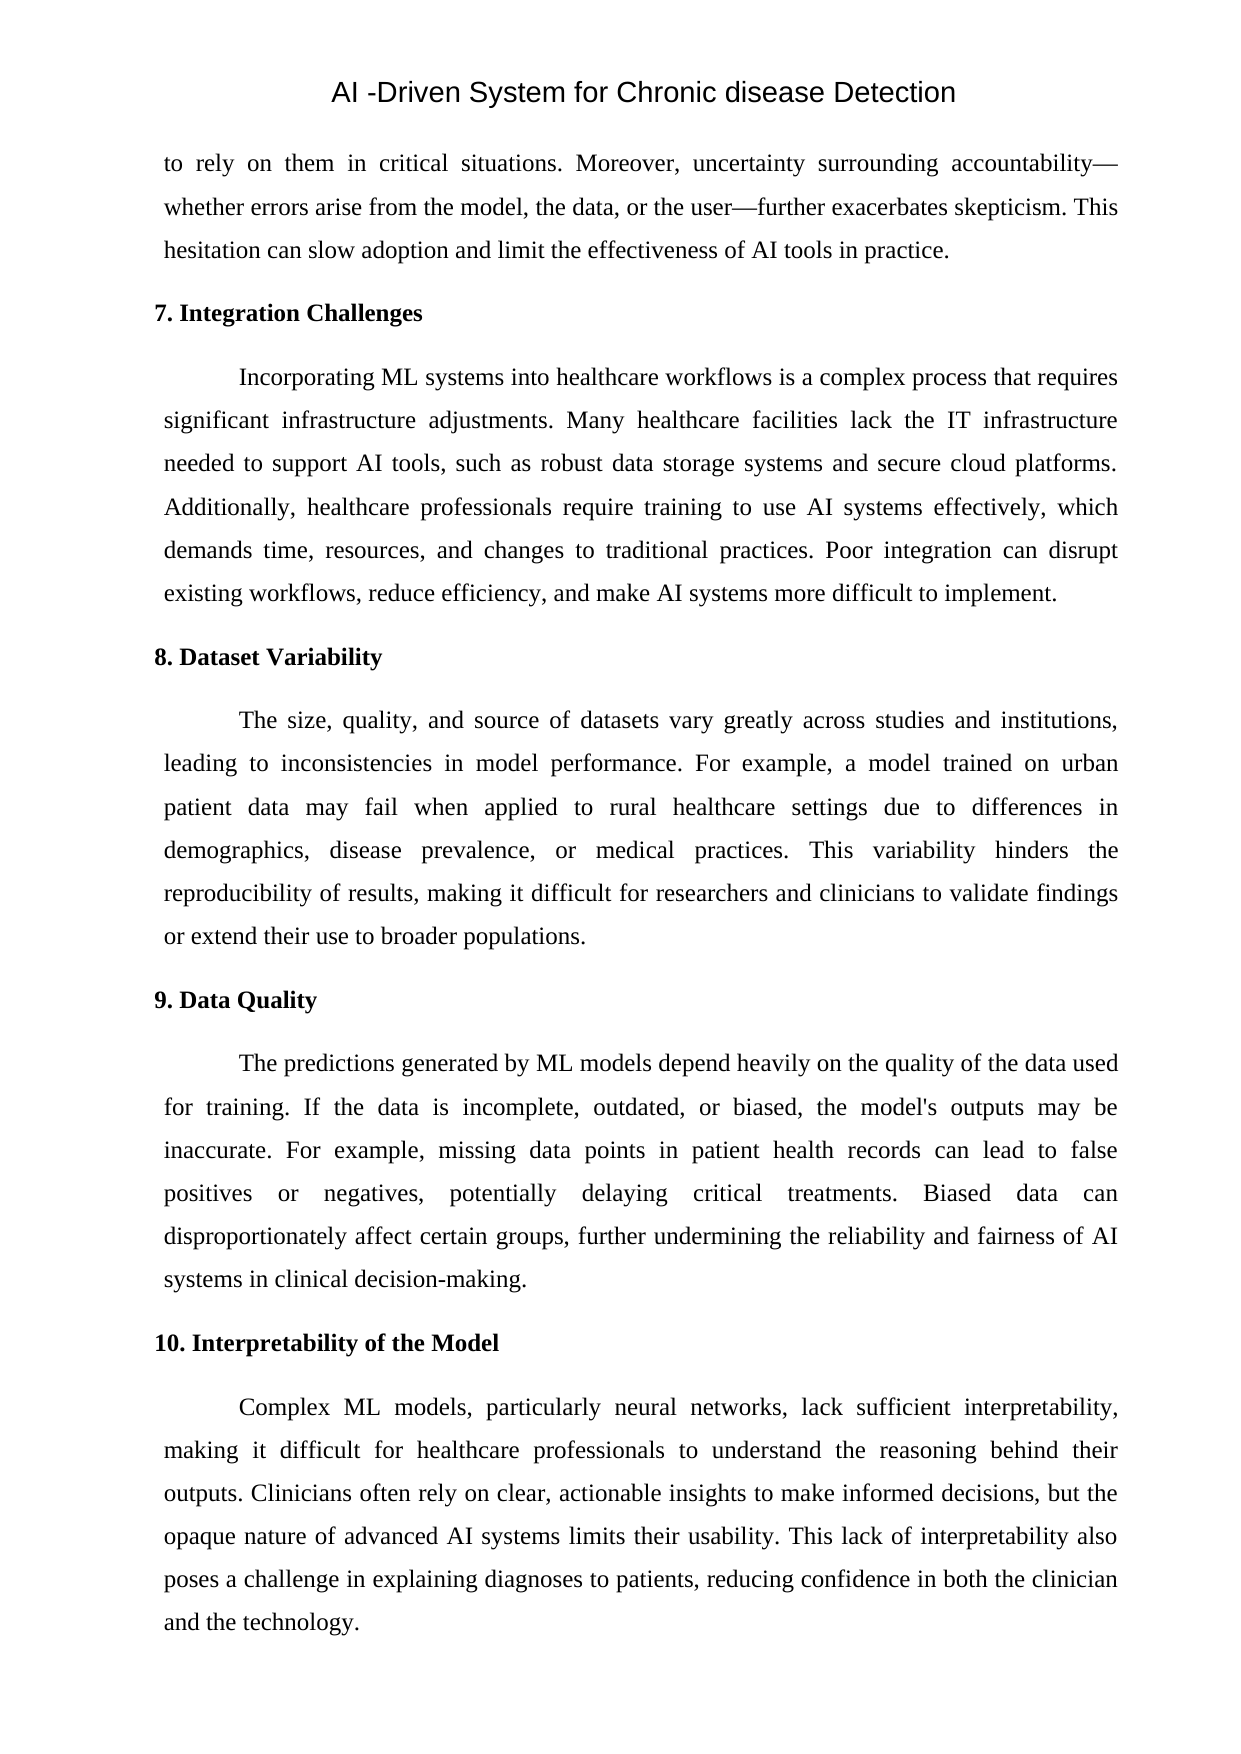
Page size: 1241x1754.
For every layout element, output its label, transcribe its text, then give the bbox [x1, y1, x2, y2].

text The predictions generated by ML models depend heavily on the quality of the data used for training. If the data is incomplete, outdated, or biased, the model's outputs may be inaccurate. For example, missing data points in patient health records can lead to false positives or negatives, potentially delaying critical treatments. Biased data can disproportionately affect certain groups, further undermining the reliability and fairness of AI systems in clinical decision-making. [163, 1048, 1119, 1293]
text 8. Dataset Variability [154, 642, 1119, 670]
text Incorporating ML systems into healthcare workflows is a complex process that requires significant infrastructure adjustments. Many healthcare facilities lack the IT infrastructure needed to support AI tools, such as robust data storage systems and secure cloud platforms. Additionally, healthcare professionals require training to use AI systems effectively, which demands time, resources, and changes to traditional practices. Poor integration can disrupt existing workflows, reduce efficiency, and make AI systems more difficult to implement. [163, 362, 1119, 607]
text 7. Integration Challenges [154, 298, 1119, 327]
text 10. Interpretability of the Model [154, 1328, 1119, 1357]
text Complex ML models, particularly neural networks, lack sufficient interpretability, making it difficult for healthcare professionals to understand the reasoning behind their outputs. Clinicians often rely on clear, actionable insights to make informed decisions, but the opaque nature of advanced AI systems limits their usability. This lack of interpretability also poses a challenge in explaining diagnoses to patients, reducing confidence in both the clinician and the technology. [163, 1392, 1119, 1636]
text The size, quality, and source of datasets vary greatly across studies and institutions, leading to inconsistencies in model performance. For example, a model trained on urban patient data may fail when applied to rural healthcare settings due to differences in demographics, disease prevalence, or medical practices. This variability hinders the reproducibility of results, making it difficult for researchers and clinicians to validate findings or extend their use to broader populations. [163, 705, 1119, 950]
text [163, 148, 1119, 263]
text 9. Data Quality [154, 985, 1119, 1013]
